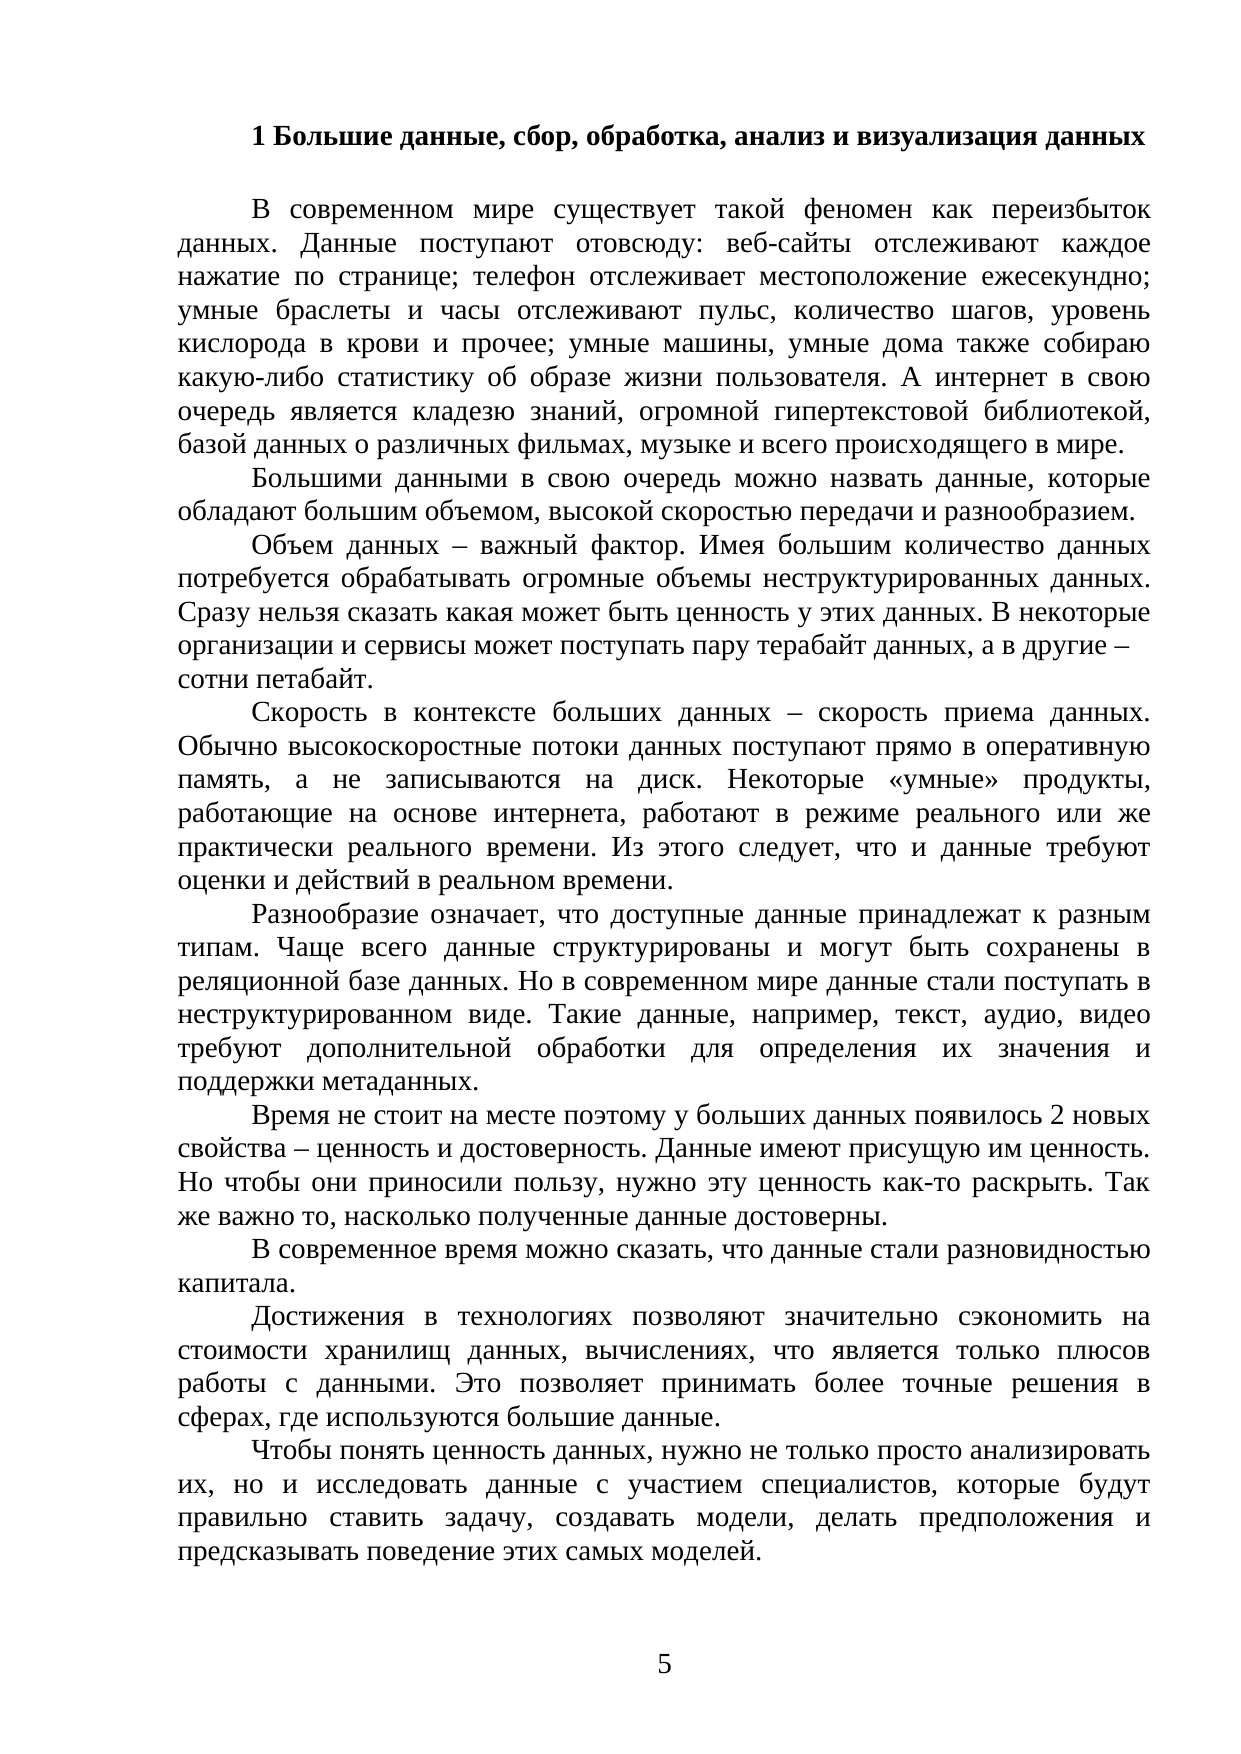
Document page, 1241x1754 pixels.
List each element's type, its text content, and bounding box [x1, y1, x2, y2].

text В современном мире существует такой феномен как переизбыток данных. Данные поступают отовсюду: веб-сайты отслеживают каждое нажатие по странице; телефон отслеживает местоположение ежесекундно; умные браслеты и часы отслеживают пульс, количество шагов, уровень кислорода в крови и прочее; умные машины, умные дома также собираю какую-либо статистику об образе жизни пользователя. А интернет в свою очередь является кладезю знаний, огромной гипертекстовой библиотекой, базой данных о различных фильмах, музыке и всего происходящего в мире. [177, 191, 1152, 460]
text В современное время можно сказать, что данные стали разновидностью капитала. [177, 1231, 1152, 1298]
text Объем данных – важный фактор. Имея большим количество данных потребуется обрабатывать огромные объемы неструктурированных данных. Сразу нельзя сказать какая может быть ценность у этих данных. В некоторые организации и сервисы может поступать пару терабайт данных, а в другие – [177, 527, 1152, 661]
text Большими данными в свою очередь можно назвать данные, которые обладают большим объемом, высокой скоростью передачи и разнообразием. [177, 460, 1152, 527]
text Разнообразие означает, что доступные данные принадлежат к разным типам. Чаще всего данные структурированы и могут быть сохранены в реляционной базе данных. Но в современном мире данные стали поступать в неструктурированном виде. Такие данные, например, текст, аудио, видео требуют дополнительной обработки для определения их значения и поддержки метаданных. [177, 896, 1152, 1097]
text Время не стоит на месте поэтому у больших данных появилось 2 новых свойства – ценность и достоверность. Данные имеют присущую им ценность. Но чтобы они приносили пользу, нужно эту ценность как-то раскрыть. Так же важно то, насколько полученные данные достоверны. [177, 1097, 1152, 1231]
text Скорость в контексте больших данных – скорость приема данных. Обычно высокоскоростные потоки данных поступают прямо в оперативную память, а не записываются на диск. Некоторые «умные» продукты, работающие на основе интернета, работают в режиме реального или же практически реального времени. Из этого следует, что и данные требуют оценки и действий в реальном времени. [177, 694, 1152, 896]
text Чтобы понять ценность данных, нужно не только просто анализировать их, но и исследовать данные с участием специалистов, которые будут правильно ставить задачу, создавать модели, делать предположения и предсказывать поведение этих самых моделей. [177, 1432, 1152, 1567]
text сотни петабайт. [177, 661, 1152, 694]
subtitle 1 Большие данные, сбор, обработка, анализ и визуализация данных [177, 118, 1152, 152]
text Достижения в технологиях позволяют значительно сэкономить на стоимости хранилищ данных, вычислениях, что является только плюсов работы с данными. Это позволяет принимать более точные решения в сферах, где используются большие данные. [177, 1298, 1152, 1432]
